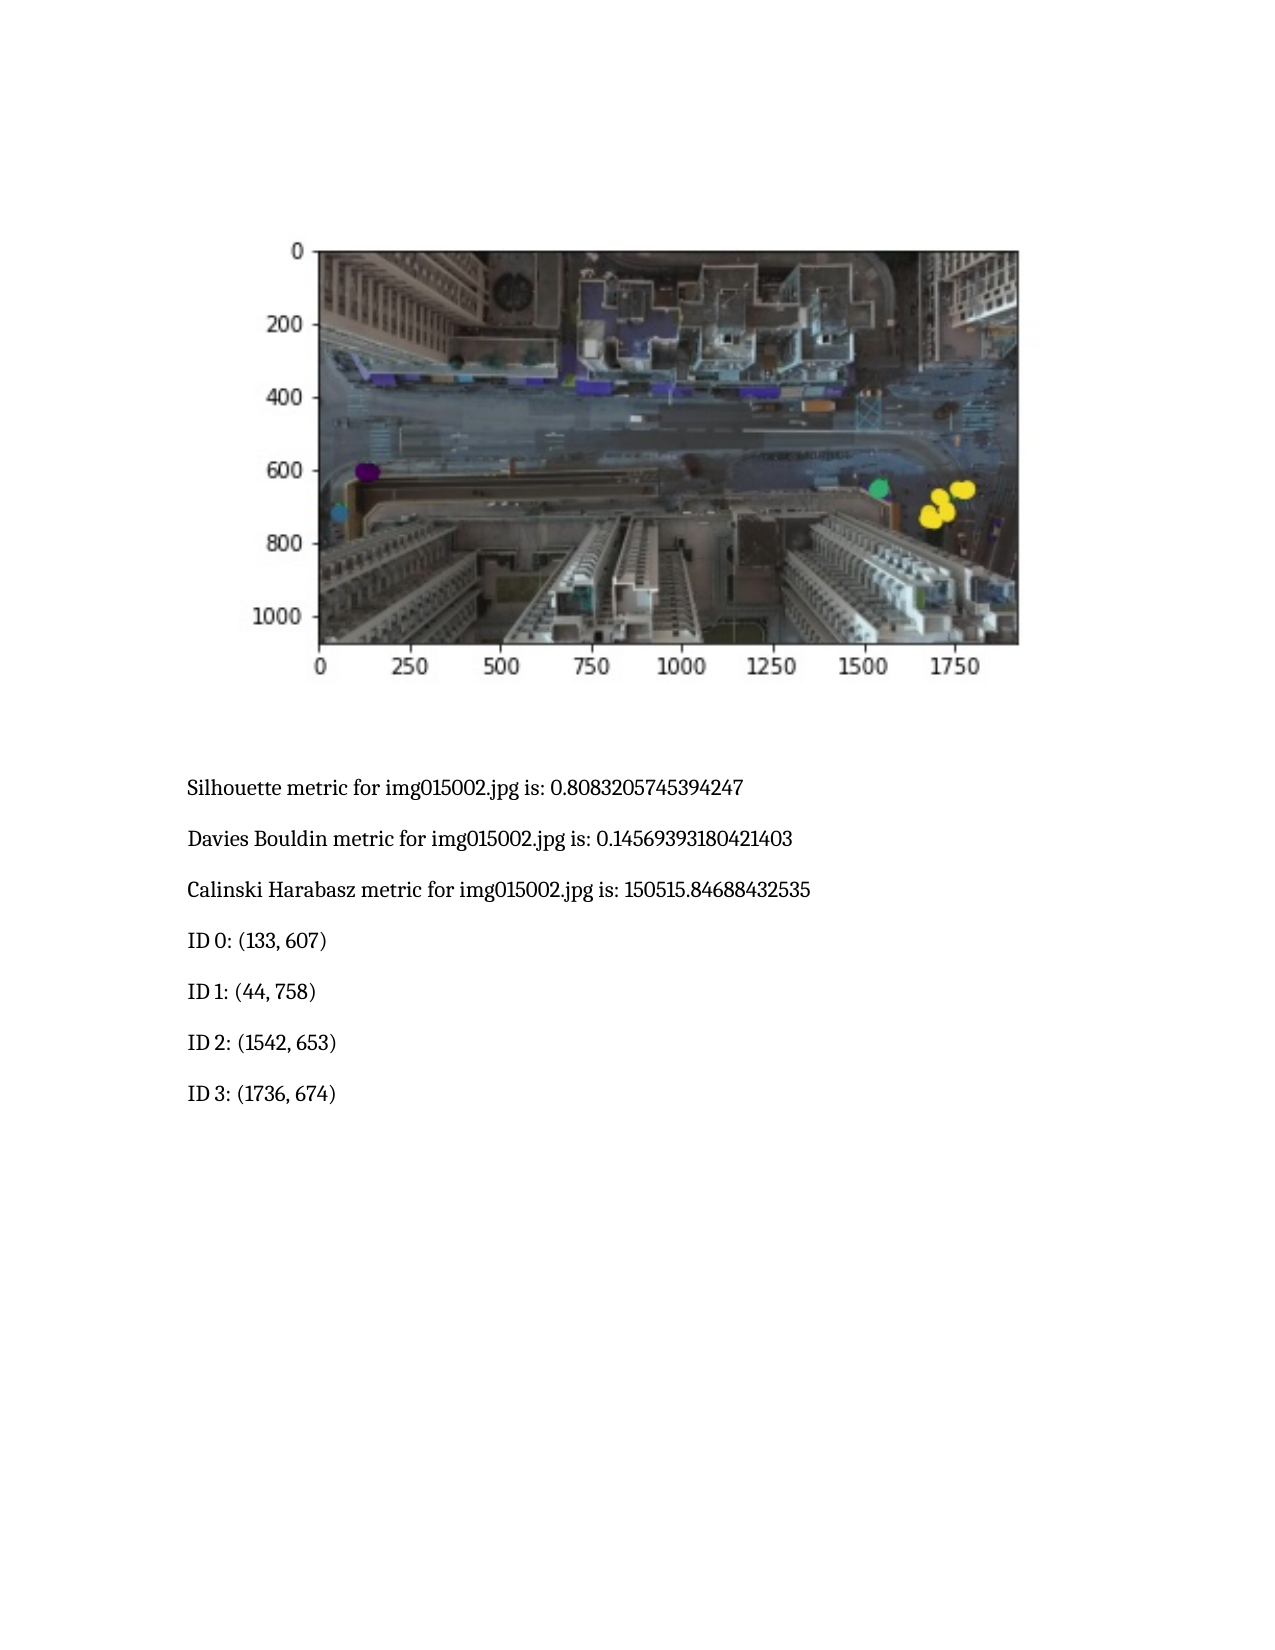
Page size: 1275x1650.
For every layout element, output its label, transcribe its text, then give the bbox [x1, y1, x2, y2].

text Silhouette metric for img015002.jpg is: 0.8083205745394247 [187, 775, 1087, 801]
text Calinski Harabasz metric for img015002.jpg is: 150515.84688432535 [187, 877, 1087, 903]
text ID 3: (1736, 674) [187, 1081, 1087, 1107]
text Davies Bouldin metric for img015002.jpg is: 0.14569393180421403 [187, 826, 1087, 852]
text ID 0: (133, 607) [187, 928, 1087, 954]
text ID 1: (44, 758) [187, 979, 1087, 1005]
text ID 2: (1542, 653) [187, 1030, 1087, 1056]
picture [206, 150, 1107, 750]
